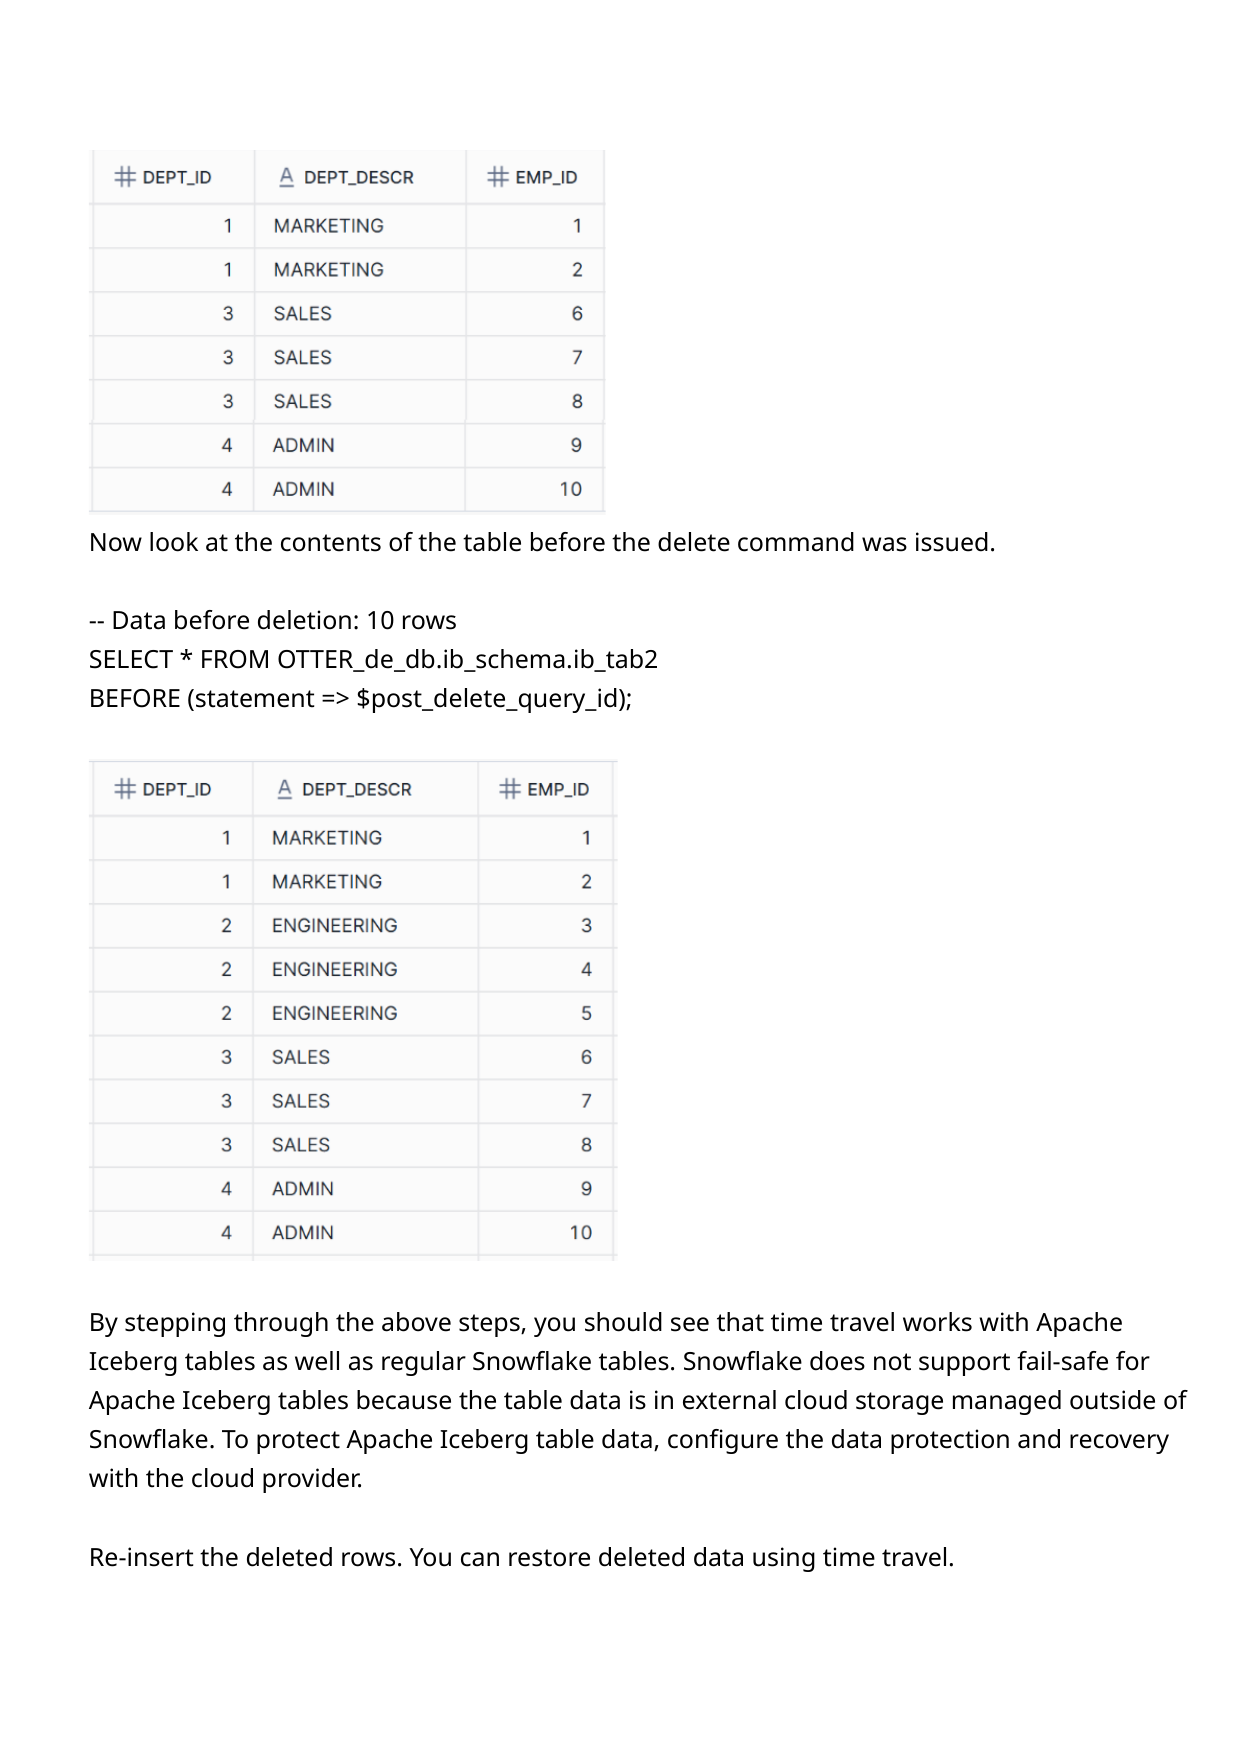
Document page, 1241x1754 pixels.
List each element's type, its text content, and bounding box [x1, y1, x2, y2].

text Re-insert the deleted rows. You can restore deleted data using time travel. [89, 1539, 1196, 1573]
text By stepping through the above steps, you should see that time travel works with Apache Iceberg tables as well as regular Snowflake tables. Snowflake does not support fail-safe for Apache Iceberg tables because the table data is in external cloud storage managed outside of Snowflake. To protect Apache Iceberg table data, configure the data protection and recovery with the cloud provider. [89, 1304, 1196, 1495]
text BEFORE (statement => $post_delete_query_id); [89, 681, 1196, 715]
picture [88, 759, 618, 1261]
text -- Data before deletion: 10 rows [89, 602, 1196, 637]
text Now look at the contents of the table before the delete command was issued. [89, 524, 1196, 558]
text SELECT * FROM OTTER_de_db.ib_schema.ib_tab2 [89, 642, 1196, 676]
picture [88, 150, 606, 519]
